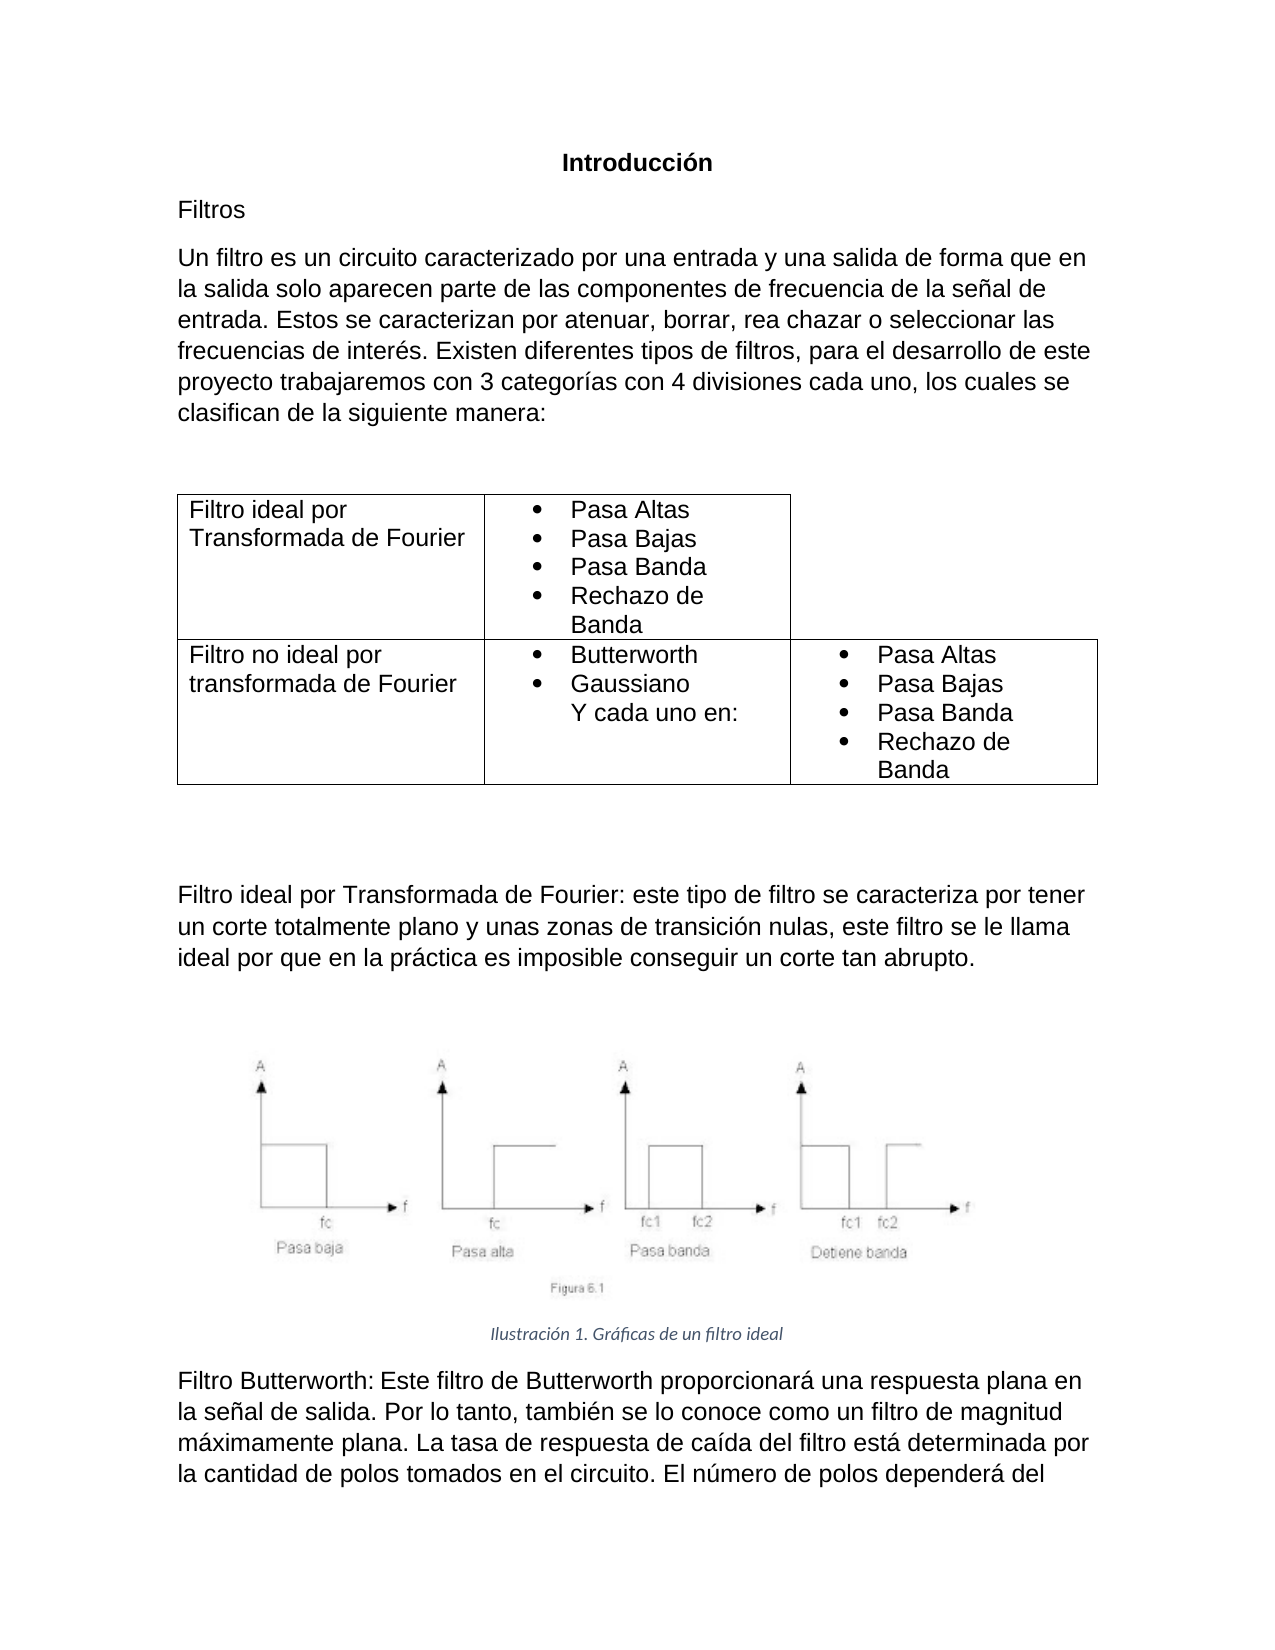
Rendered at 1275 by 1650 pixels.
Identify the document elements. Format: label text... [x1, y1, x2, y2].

table_header Pasa Altas Pasa Bajas Pasa Banda Rechazo de Banda [485, 495, 790, 639]
text Filtros [177, 195, 1098, 224]
table_cell Pasa Altas Pasa Bajas Pasa Banda Rechazo de Banda [791, 640, 1097, 784]
text Ilustración 1. Gráficas de un filtro ideal [177, 1322, 1098, 1345]
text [177, 1366, 1098, 1488]
text Introducción [177, 148, 1098, 176]
text Filtro ideal por Transformada de Fourier: este tipo de filtro se caracteriza por tener un corte totalmente plano y unas zonas de transición nulas, este filtro se le llama ideal por que en la práctica es imposible conseguir un corte tan abrupto. [177, 881, 1098, 971]
picture [237, 1038, 1038, 1304]
table_cell Filtro no ideal por transformada de Fourier [178, 640, 484, 784]
table_cell Butterworth Gaussiano Y cada uno en: [485, 640, 790, 784]
text Un filtro es un circuito caracterizado por una entrada y una salida de forma que en la salida solo aparecen parte de las componentes de frecuencia de la señal de entrada. Estos se caracterizan por atenuar, borrar, rea chazar o seleccionar las frecuencias de interés. Existen diferentes tipos de filtros, para el desarrollo de este proyecto trabajaremos con 3 categorías con 4 divisiones cada uno, los cuales se clasifican de la siguiente manera: [177, 243, 1098, 427]
table_header Filtro ideal por Transformada de Fourier [178, 495, 484, 639]
